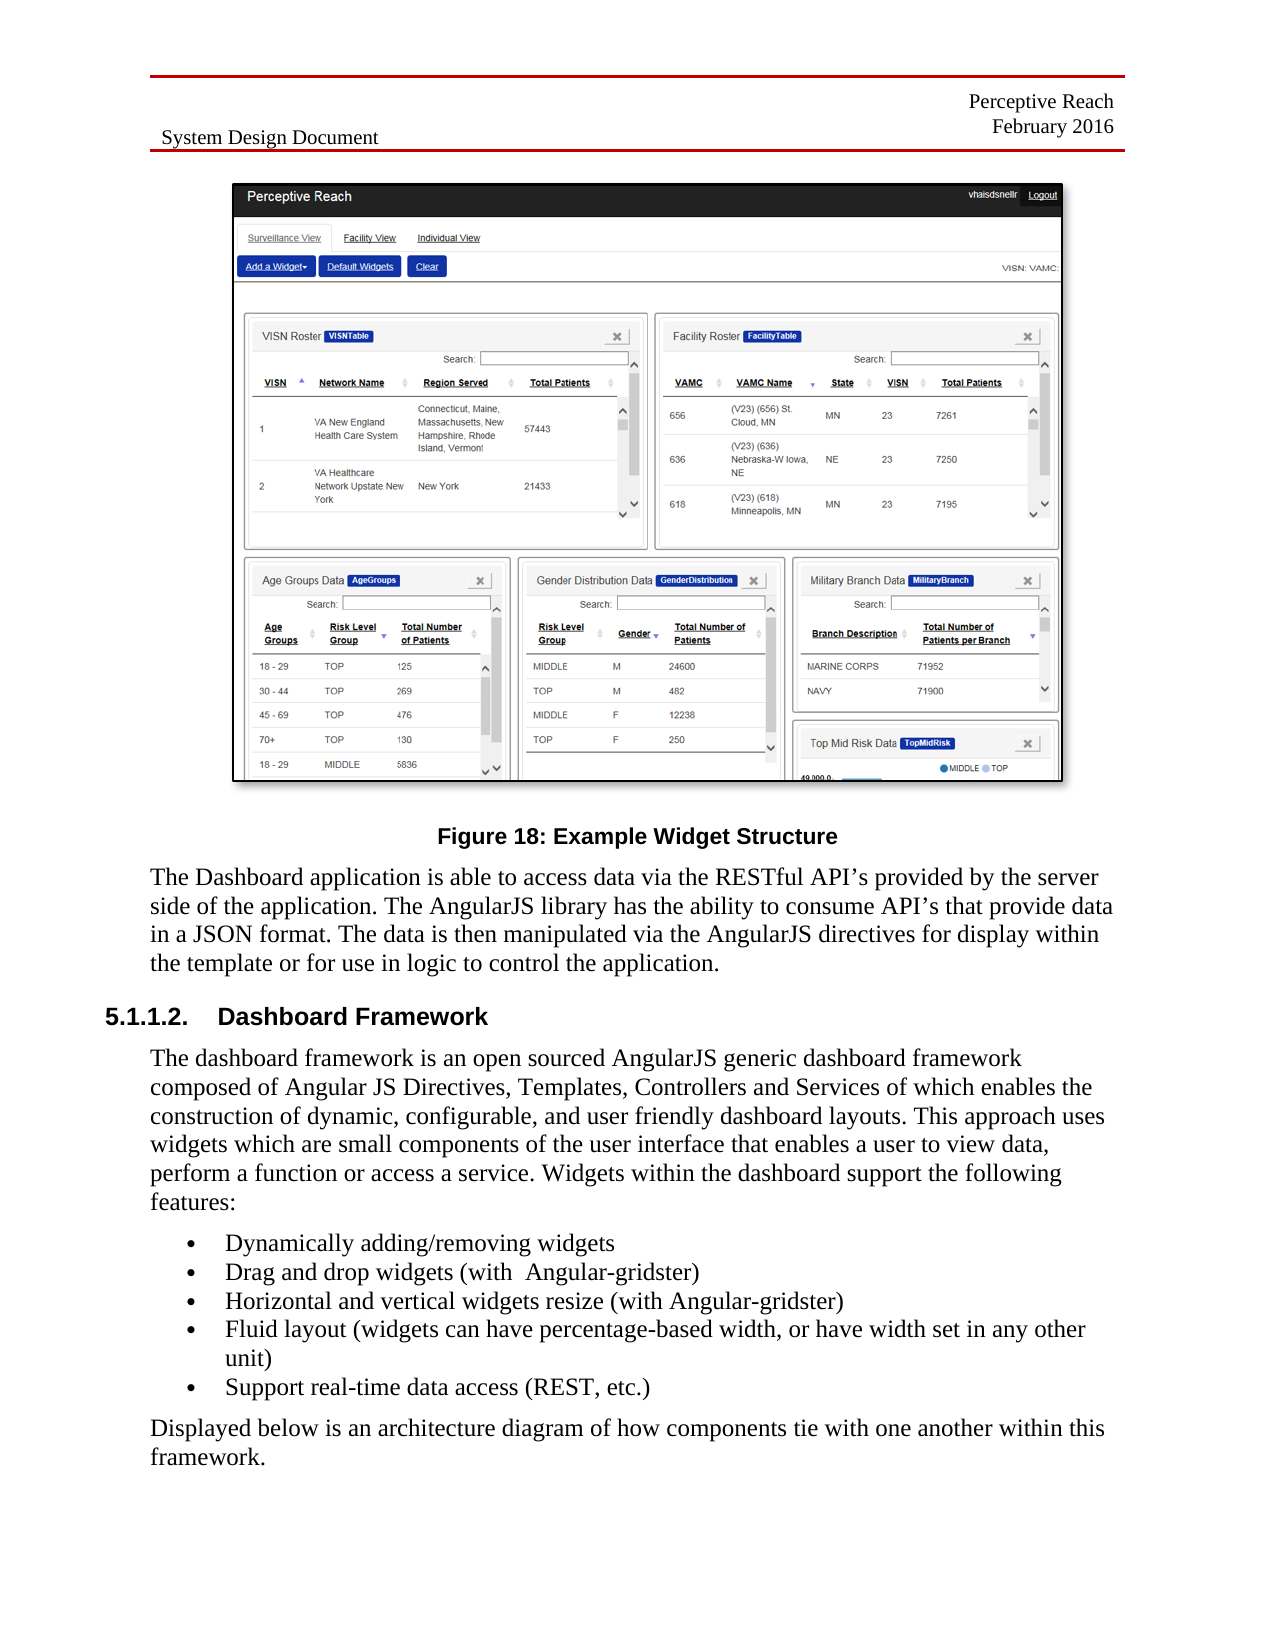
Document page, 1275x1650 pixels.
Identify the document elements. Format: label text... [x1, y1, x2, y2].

list Horizontal and vertical widgets resize (with Angular-gridster) [187, 1286, 1125, 1314]
text Displayed below is an architecture diagram of how components tie with one another within this framework. [150, 1413, 1125, 1471]
text The dashboard framework is an open sourced AngularJS generic dashboard framework composed of Angular JS Directives, Templates, Controllers and Services of which enables the construction of dynamic, configurable, and user friendly dashboard layouts. This approach uses widgets which are small components of the user interface that enables a user to view data, perform a function or access a service. Widgets within the dashboard support the following features: [150, 1043, 1125, 1216]
text Figure 18: Example Widget Structure [150, 823, 1125, 849]
list Support real-time data access (REST, etc.) [187, 1372, 1125, 1401]
list Fluid layout (widgets can have percentage-based width, or have width set in any other unit) [187, 1314, 1125, 1372]
subtitle Dashboard Framework [105, 1002, 1125, 1031]
text The Dashboard application is able to access data via the RESTful API’s provided by the server side of the application. The AngularJS library has the ability to consume API’s that provide data in a JSON format. The data is then manipulated via the AngularJS directives for display within the template or for use in logic to control the application. [150, 862, 1125, 977]
list Drag and drop widgets (with Angular-gridster) [187, 1257, 1125, 1286]
picture [234, 186, 1061, 780]
list Dynamically adding/removing widgets [187, 1228, 1125, 1257]
